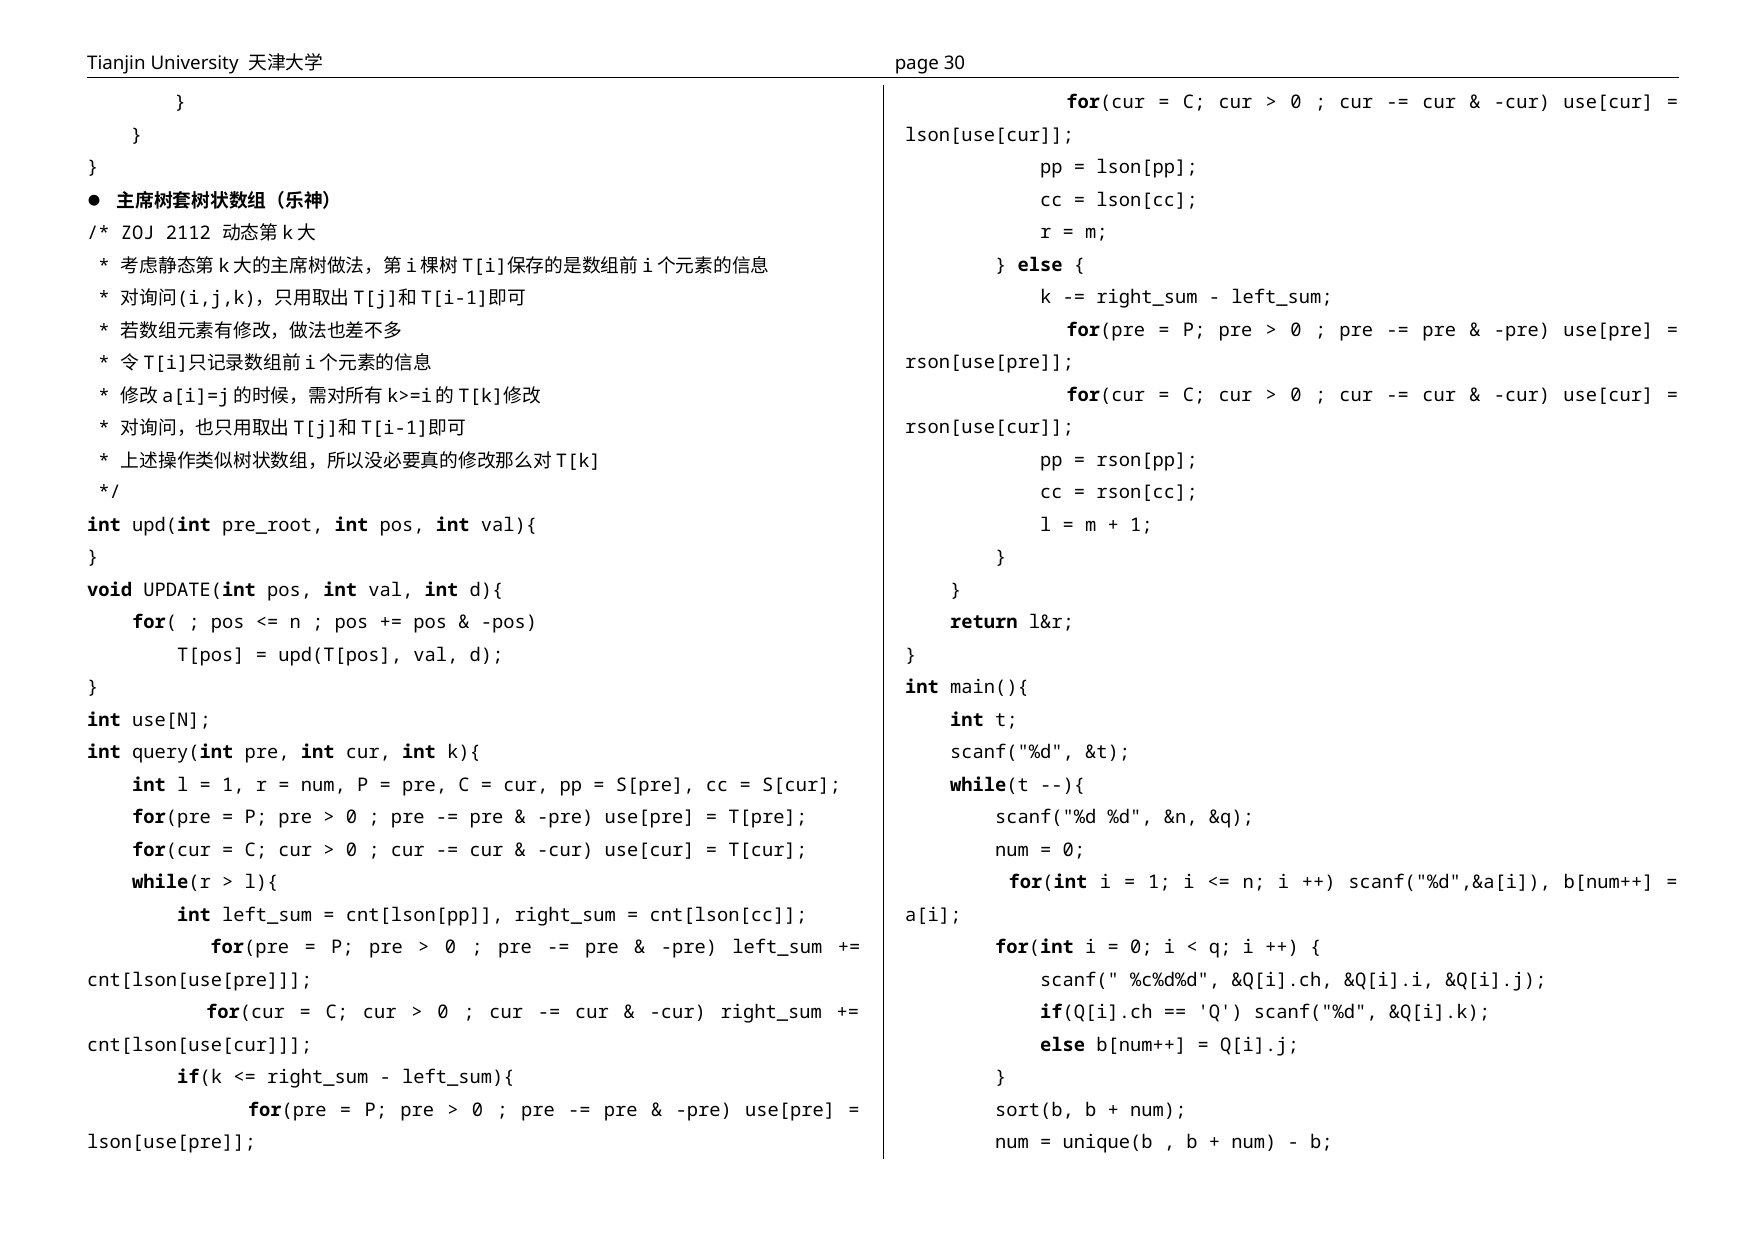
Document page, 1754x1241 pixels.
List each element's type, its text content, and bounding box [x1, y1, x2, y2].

text num = unique(b , b + num) - b; [905, 1125, 1679, 1158]
text sort(b, b + num); [905, 1093, 1679, 1125]
text } [87, 150, 861, 183]
text while(t --){ [905, 768, 1679, 800]
text * 令T[i]只记录数组前i个元素的信息 [87, 345, 861, 378]
text int t; [905, 703, 1679, 735]
text for(cur = C; cur > 0 ; cur -= cur & -cur) use[cur] = T[cur]; [87, 833, 861, 865]
text */ [87, 475, 861, 508]
text * 考虑静态第k大的主席树做法，第i棵树T[i]保存的是数组前i个元素的信息 [87, 248, 861, 280]
text while(r > l){ [87, 865, 861, 898]
text * 对询问(i,j,k)，只用取出T[j]和T[i-1]即可 [87, 280, 861, 313]
text scanf(" %c%d%d", &Q[i].ch, &Q[i].i, &Q[i].j); [905, 963, 1679, 995]
text for(pre = P; pre > 0 ; pre -= pre & -pre) left_sum += cnt[lson[use[pre]]]; [87, 930, 861, 995]
text } [87, 85, 861, 118]
text pp = lson[pp]; [905, 150, 1679, 183]
text if(k <= right_sum - left_sum){ [87, 1060, 861, 1093]
text for(int i = 0; i < q; i ++) { [905, 930, 1679, 963]
subtitle 主席树套树状数组（乐神） [87, 183, 861, 215]
text for( ; pos <= n ; pos += pos & -pos) [87, 605, 861, 638]
text l = m + 1; [905, 508, 1679, 540]
text if(Q[i].ch == 'Q') scanf("%d", &Q[i].k); [905, 995, 1679, 1028]
text cc = lson[cc]; [905, 183, 1679, 215]
text int left_sum = cnt[lson[pp]], right_sum = cnt[lson[cc]]; [87, 898, 861, 930]
text T[pos] = upd(T[pos], val, d); [87, 638, 861, 670]
text int main(){ [905, 670, 1679, 703]
text } else { [905, 248, 1679, 280]
text for(pre = P; pre > 0 ; pre -= pre & -pre) use[pre] = T[pre]; [87, 800, 861, 833]
text * 修改a[i]=j的时候，需对所有k>=i的T[k]修改 [87, 378, 861, 410]
text return l&r; [905, 605, 1679, 638]
text } [905, 638, 1679, 670]
text for(cur = C; cur > 0 ; cur -= cur & -cur) use[cur] = rson[use[cur]]; [905, 378, 1679, 443]
text for(cur = C; cur > 0 ; cur -= cur & -cur) right_sum += cnt[lson[use[cur]]]; [87, 995, 861, 1060]
text for(int i = 1; i <= n; i ++) scanf("%d",&a[i]), b[num++] = a[i]; [905, 865, 1679, 930]
text * 对询问，也只用取出T[j]和T[i-1]即可 [87, 410, 861, 443]
text for(pre = P; pre > 0 ; pre -= pre & -pre) use[pre] = lson[use[pre]]; [87, 1093, 861, 1158]
text for(cur = C; cur > 0 ; cur -= cur & -cur) use[cur] = lson[use[cur]]; [905, 85, 1679, 150]
text else b[num++] = Q[i].j; [905, 1028, 1679, 1060]
text pp = rson[pp]; [905, 443, 1679, 475]
text int query(int pre, int cur, int k){ [87, 735, 861, 768]
text /* ZOJ 2112 动态第k大 [87, 215, 861, 248]
text scanf("%d", &t); [905, 735, 1679, 768]
text cc = rson[cc]; [905, 475, 1679, 508]
text int l = 1, r = num, P = pre, C = cur, pp = S[pre], cc = S[cur]; [87, 768, 861, 800]
text for(pre = P; pre > 0 ; pre -= pre & -pre) use[pre] = rson[use[pre]]; [905, 313, 1679, 378]
text * 上述操作类似树状数组，所以没必要真的修改那么对T[k] [87, 443, 861, 475]
text int upd(int pre_root, int pos, int val){ [87, 508, 861, 540]
text } [87, 540, 861, 573]
text scanf("%d %d", &n, &q); [905, 800, 1679, 833]
text k -= right_sum - left_sum; [905, 280, 1679, 313]
text int use[N]; [87, 703, 861, 735]
text } [87, 118, 861, 150]
text num = 0; [905, 833, 1679, 865]
text } [905, 540, 1679, 573]
text } [905, 573, 1679, 605]
text * 若数组元素有修改，做法也差不多 [87, 313, 861, 345]
text r = m; [905, 215, 1679, 248]
text } [87, 670, 861, 703]
text void UPDATE(int pos, int val, int d){ [87, 573, 861, 605]
text } [905, 1060, 1679, 1093]
